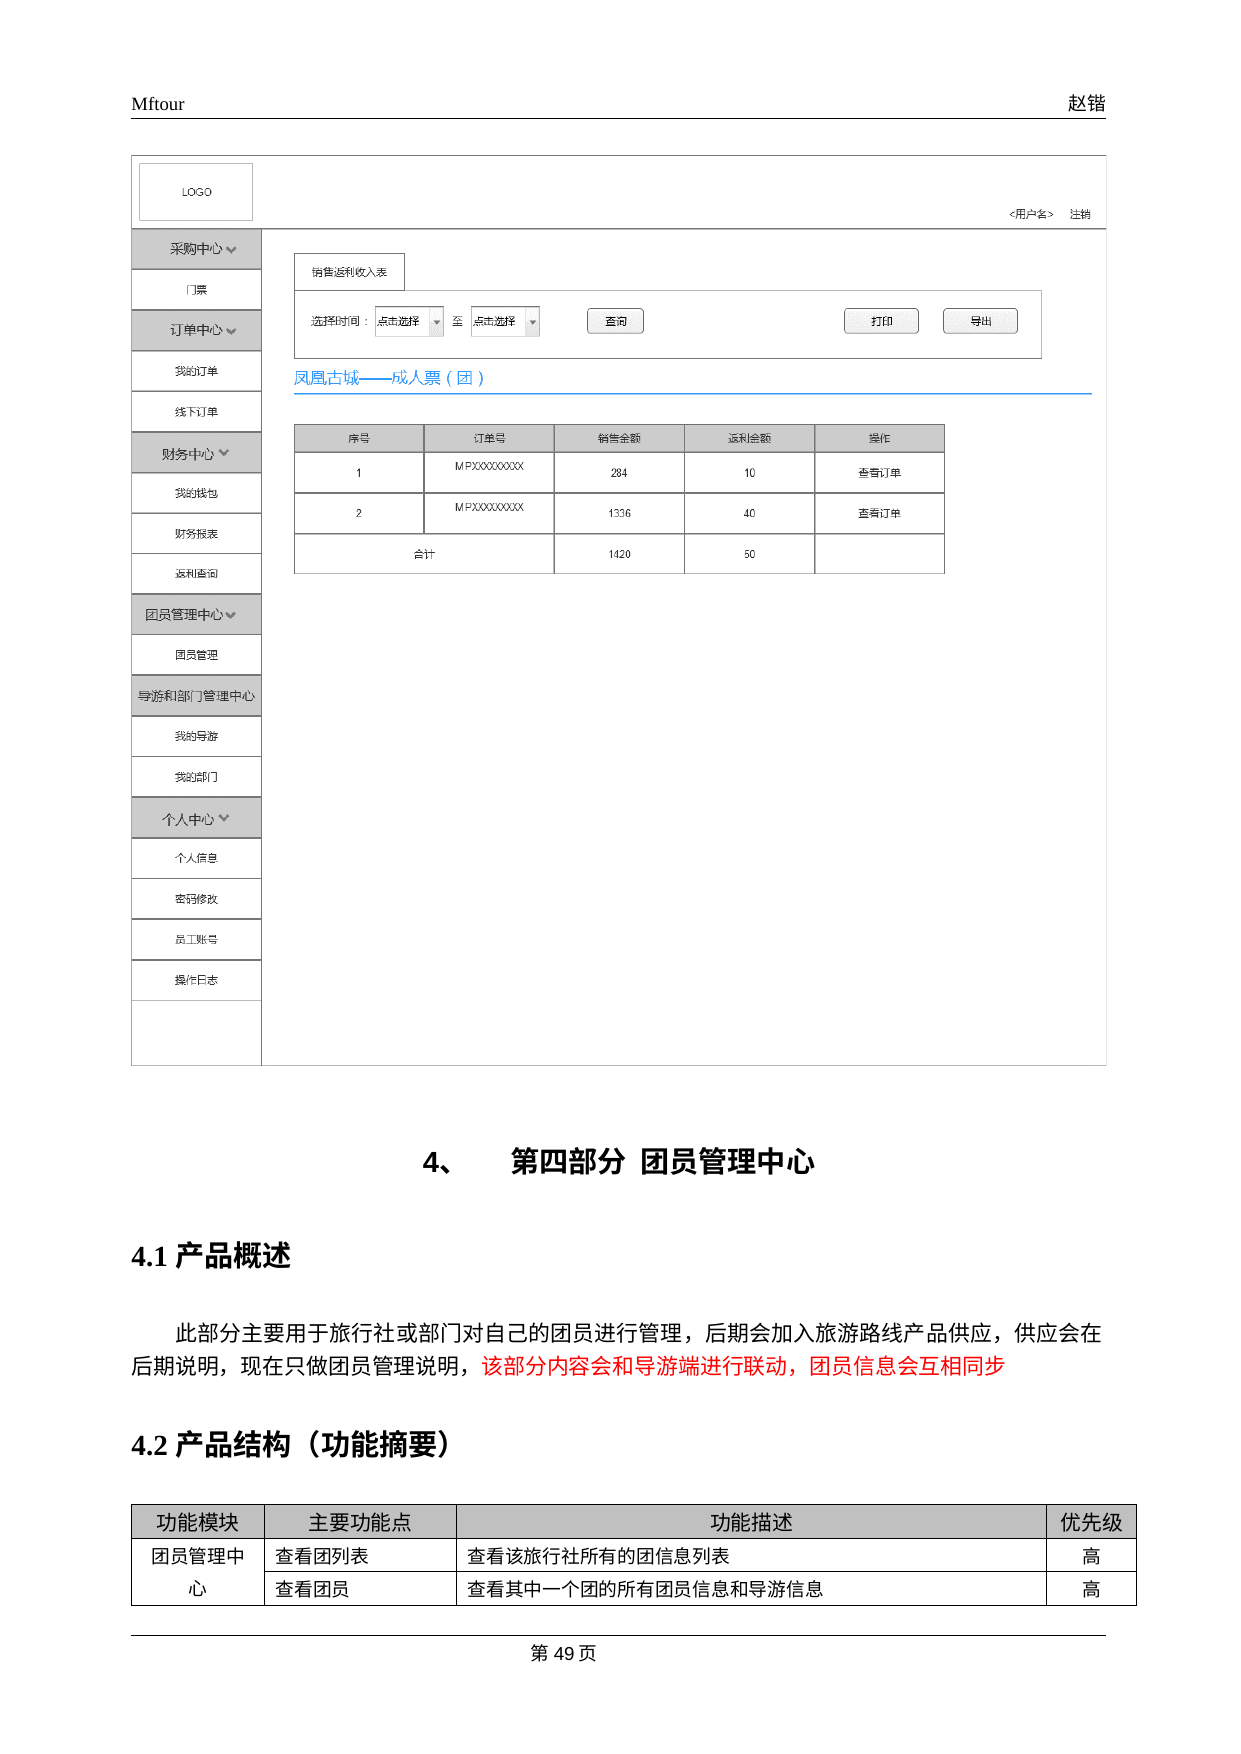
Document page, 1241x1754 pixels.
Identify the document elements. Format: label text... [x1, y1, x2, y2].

subtitle 第四部分 团员管理中心 [131, 1127, 1106, 1192]
text 此部分主要用于旅行社或部门对自己的团员进行管理，后期会加入旅游路线产品供应，供应会在后期说明，现在只做团员管理说明，该部分内容会和导游端进行联动，团员信息会互相同步 [131, 1316, 1106, 1381]
table_cell 高 [1047, 1572, 1136, 1605]
table_cell 团员管理中心 [132, 1539, 264, 1605]
table_cell 查看团列表 [265, 1539, 456, 1571]
subtitle 产品概述 [131, 1222, 1106, 1287]
table_header 功能描述 [457, 1505, 1046, 1538]
table_cell 查看其中一个团的所有团员信息和导游信息 [457, 1572, 1046, 1605]
table_cell 高 [1047, 1539, 1136, 1571]
table_header 优先级 [1047, 1505, 1136, 1538]
table_header 功能模块 [132, 1505, 264, 1538]
table_cell 查看团员 [265, 1572, 456, 1605]
table_cell 查看该旅行社所有的团信息列表 [457, 1539, 1046, 1571]
table_header 主要功能点 [265, 1505, 456, 1538]
subtitle 产品结构（功能摘要） [131, 1410, 1106, 1475]
picture [131, 155, 1107, 1066]
